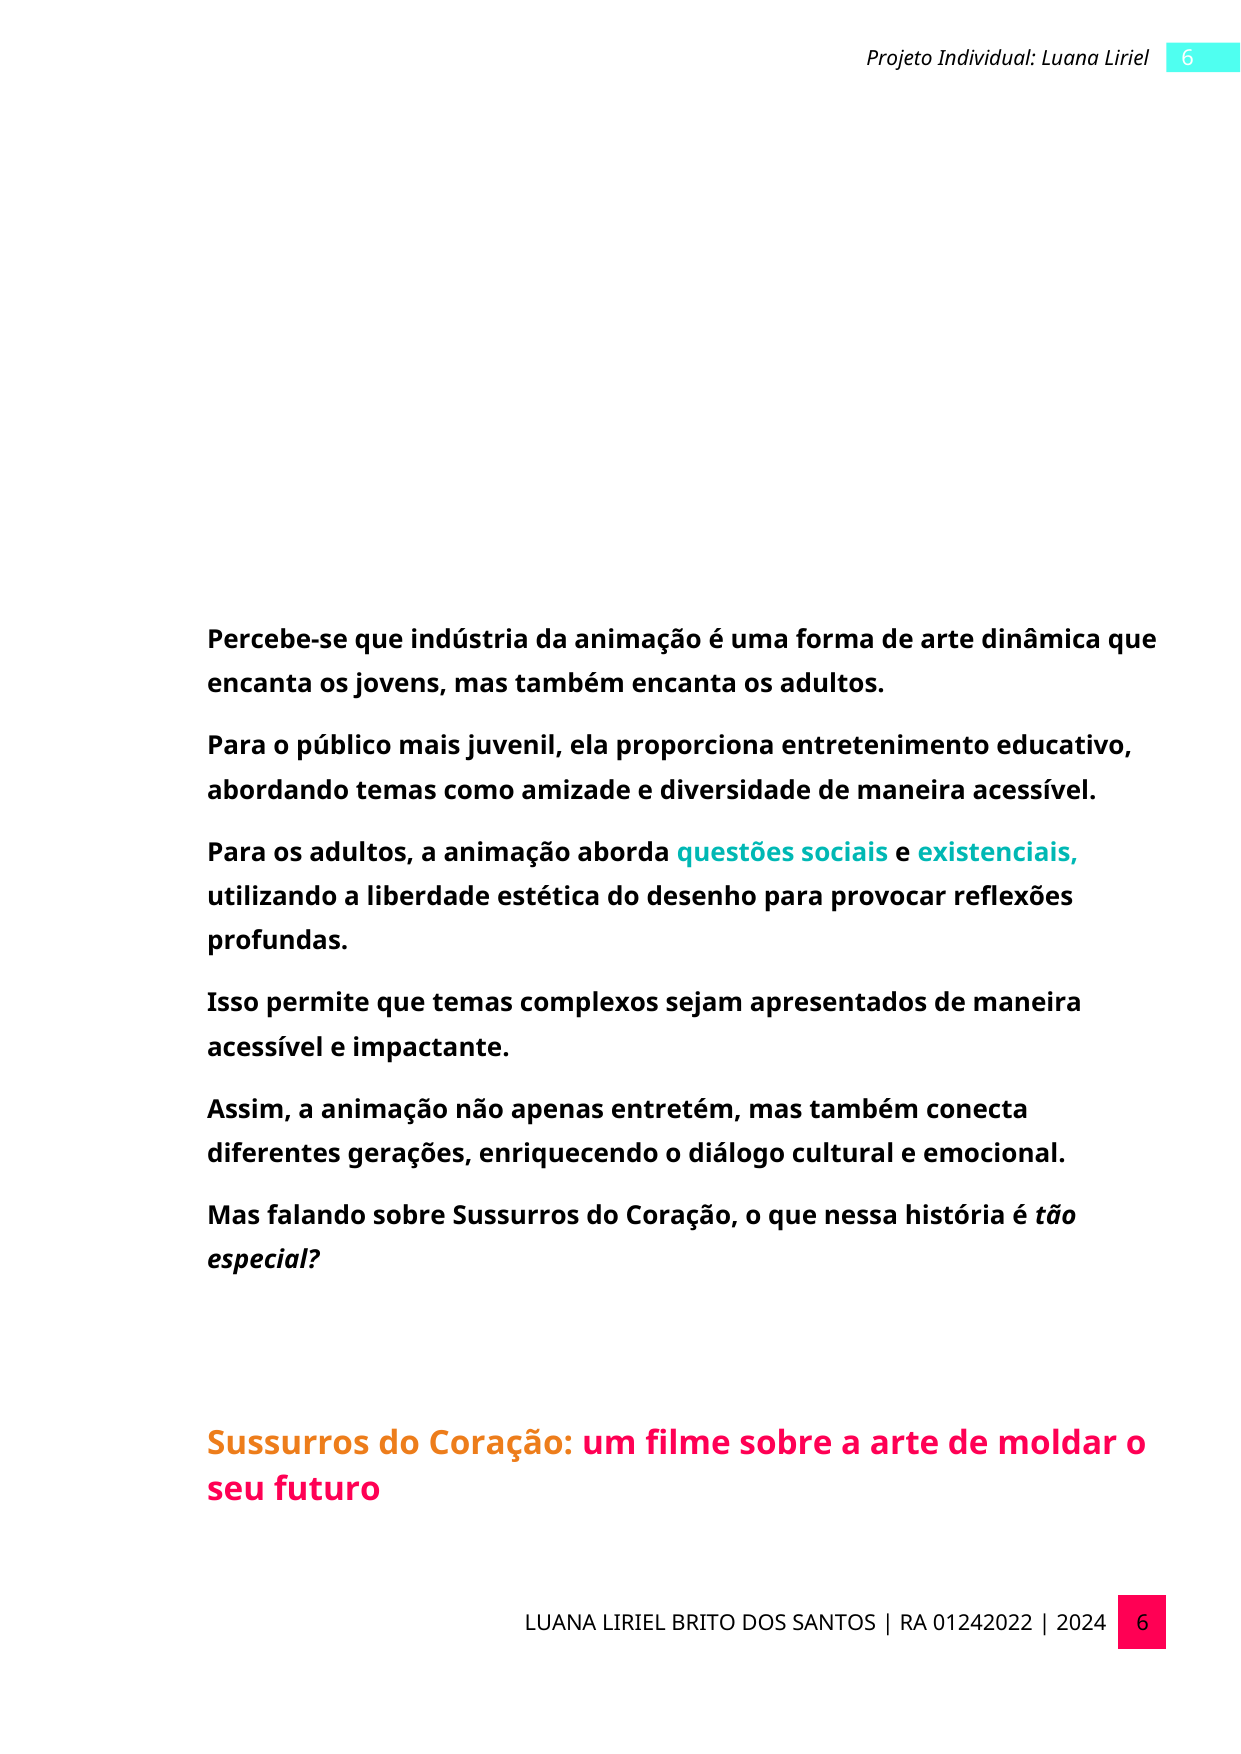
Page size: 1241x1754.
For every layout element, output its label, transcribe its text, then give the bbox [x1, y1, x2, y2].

text Assim, a animação não apenas entretém, mas também conecta diferentes gerações, enriquecendo o diálogo cultural e emocional. [207, 1090, 1166, 1170]
subtitle Sussurros do Coração: um filme sobre a arte de moldar o seu futuro [207, 1419, 1166, 1510]
text Para os adultos, a animação aborda questões sociais e existenciais, utilizando a liberdade estética do desenho para provocar reflexões profundas. [207, 833, 1166, 957]
text Para o público mais juvenil, ela proporciona entretenimento educativo, abordando temas como amizade e diversidade de maneira acessível. [207, 727, 1166, 807]
text Percebe-se que indústria da animação é uma forma de arte dinâmica que encanta os jovens, mas também encanta os adultos. [207, 621, 1166, 700]
text Isso permite que temas complexos sejam apresentados de maneira acessível e impactante. [207, 984, 1166, 1064]
text Mas falando sobre Sussurros do Coração, o que nessa história é tão especial? [207, 1197, 1166, 1277]
